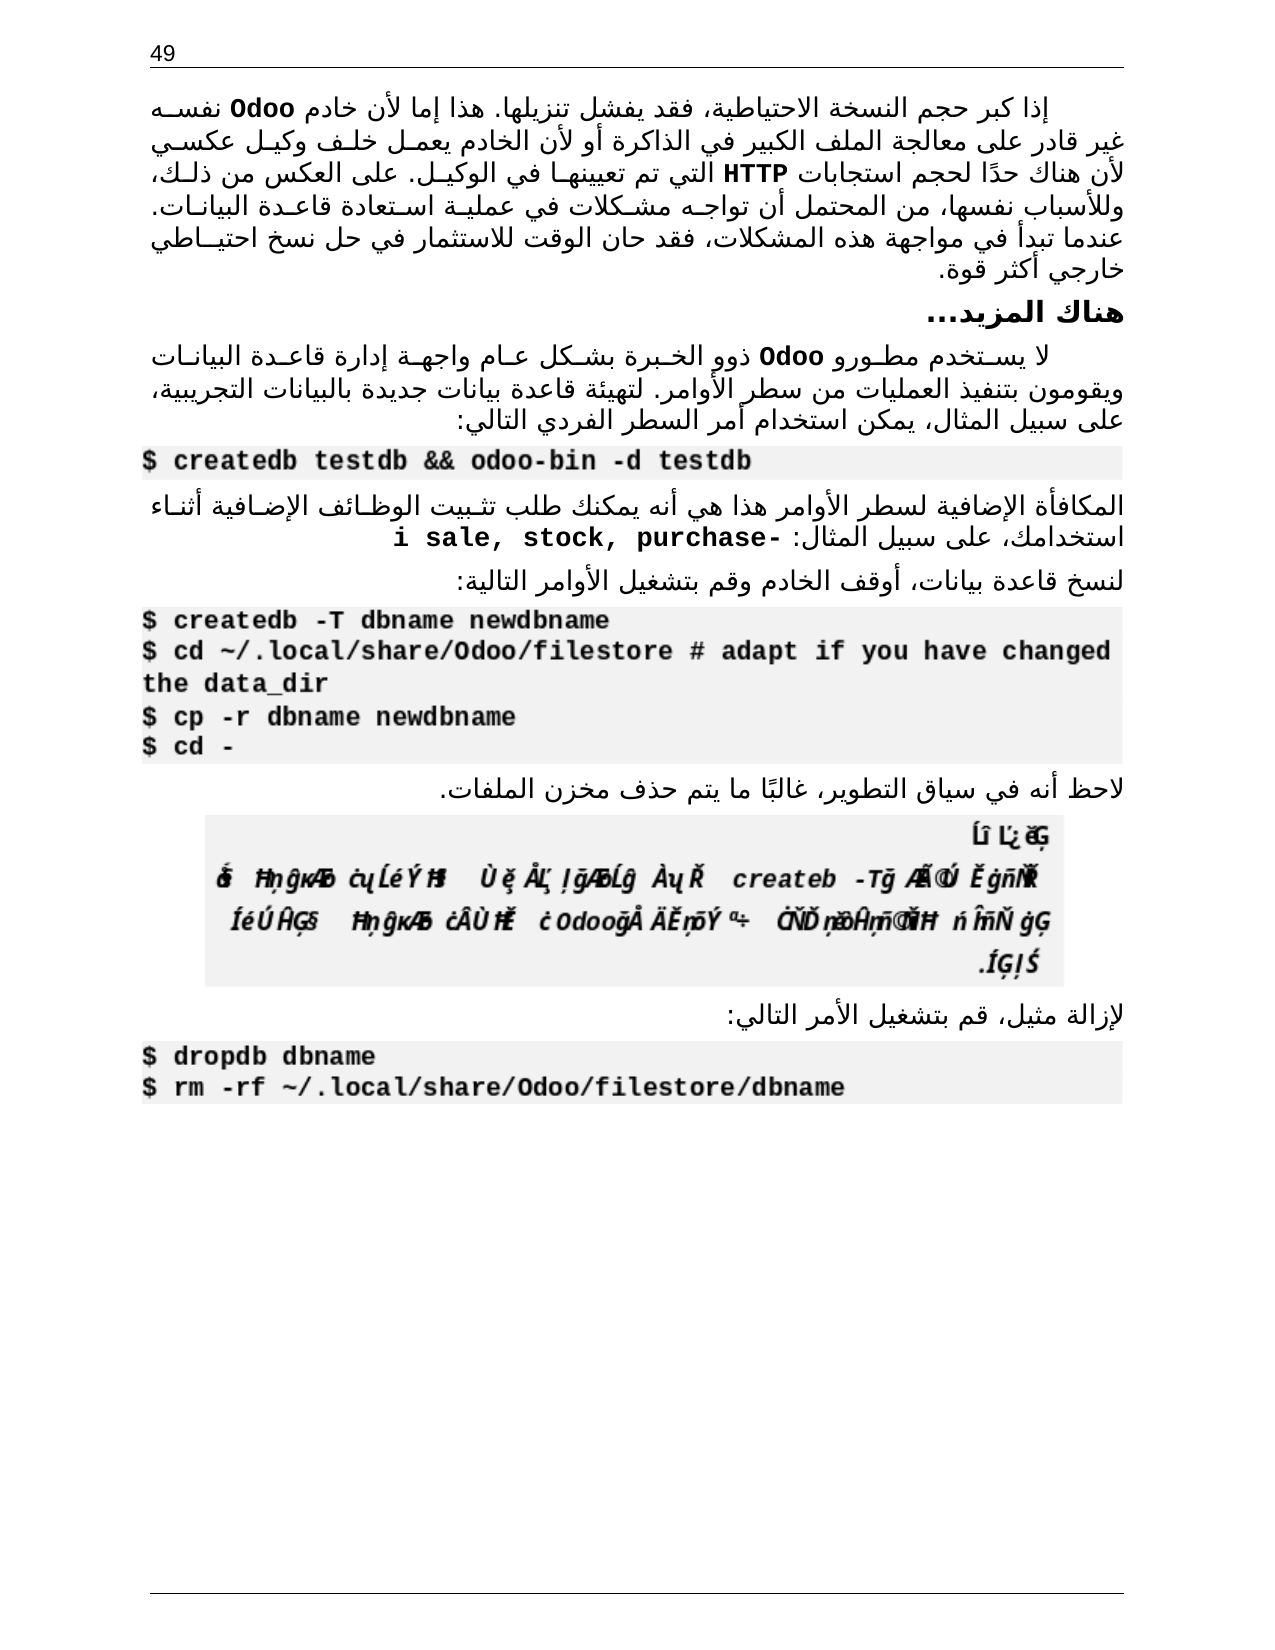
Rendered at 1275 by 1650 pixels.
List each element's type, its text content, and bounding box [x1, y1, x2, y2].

text هناك المزيد... [150, 296, 1125, 329]
text المكافأة الإضافية لسطر الأوامر هذا هي أنه يمكنك طلب تثبيت الوظائف الإضافية أثناء استخدامك، على سبيل المثال: -i sale, stock, purchase [150, 490, 1125, 555]
text لاحظ أنه في سياق التطوير، غالبًا ما يتم حذف مخزن الملفات. [150, 774, 1125, 805]
text لا يستخدم مطورو Odoo ذوو الخبرة بشكل عام واجهة إدارة قاعدة البيانات ويقومون بتنفيذ العمليات من سطر الأوامر. لتهيئة قاعدة بيانات جديدة بالبيانات التجريبية، على سبيل المثال، يمكن استخدام أمر السطر الفردي التالي: [150, 340, 1125, 436]
text لإزالة مثيل، قم بتشغيل الأمر التالي: [150, 999, 1125, 1031]
text لنسخ قاعدة بيانات، أوقف الخادم وقم بتشغيل الأوامر التالية: [150, 565, 1125, 597]
text إذا كبر حجم النسخة الاحتياطية، فقد يفشل تنزيلها. هذا إما لأن خادم Odoo نفسه غير قادر على معالجة الملف الكبير في الذاكرة أو لأن الخادم يعمل خلف وكيل عكسي لأن هناك حدًا لحجم استجابات HTTP التي تم تعيينها في الوكيل. على العكس من ذلك، وللأسباب نفسها، من المحتمل أن تواجه مشكلات في عملية استعادة قاعدة البيانات. عندما تبدأ في مواجهة هذه المشكلات، فقد حان الوقت للاستثمار في حل نسخ احتياطي خارجي أكثر قوة. [150, 92, 1125, 285]
